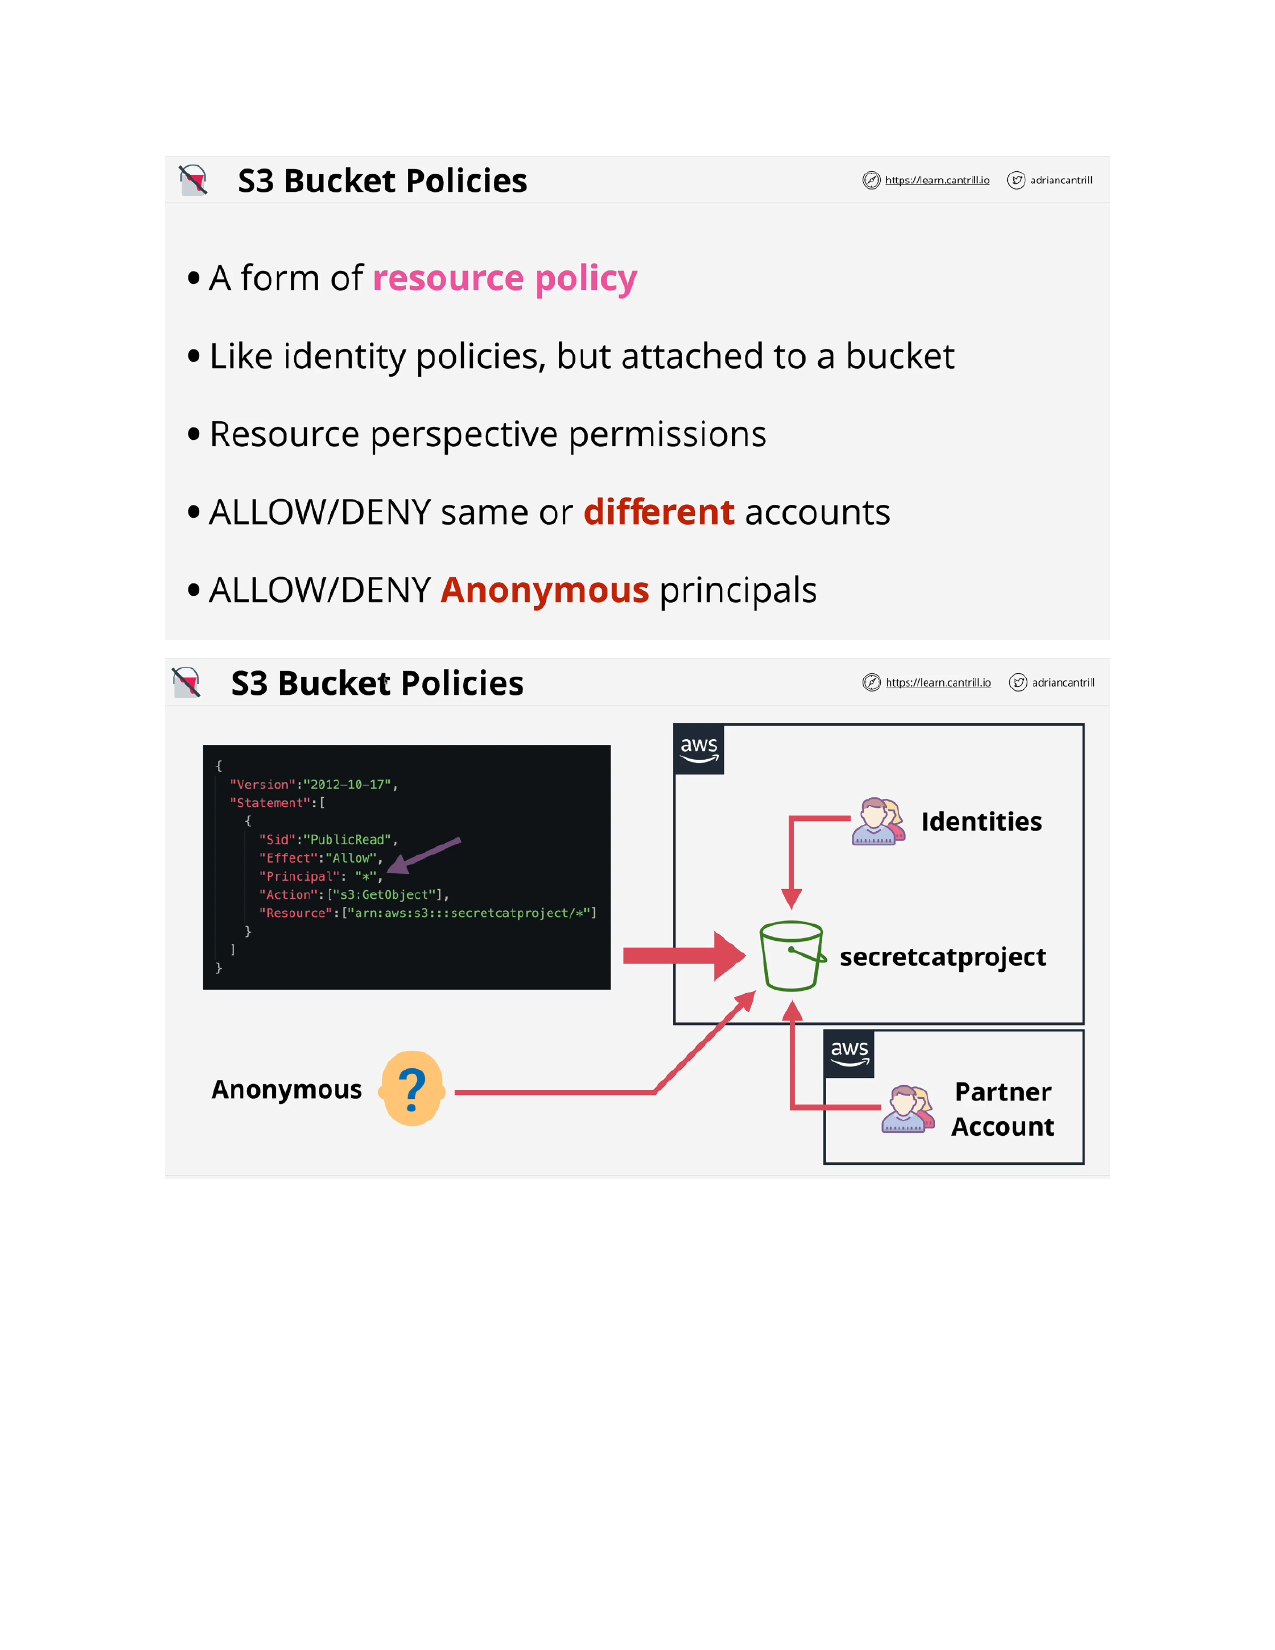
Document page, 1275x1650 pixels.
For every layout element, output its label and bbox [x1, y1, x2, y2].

picture [165, 658, 1111, 1179]
picture [165, 156, 1111, 640]
